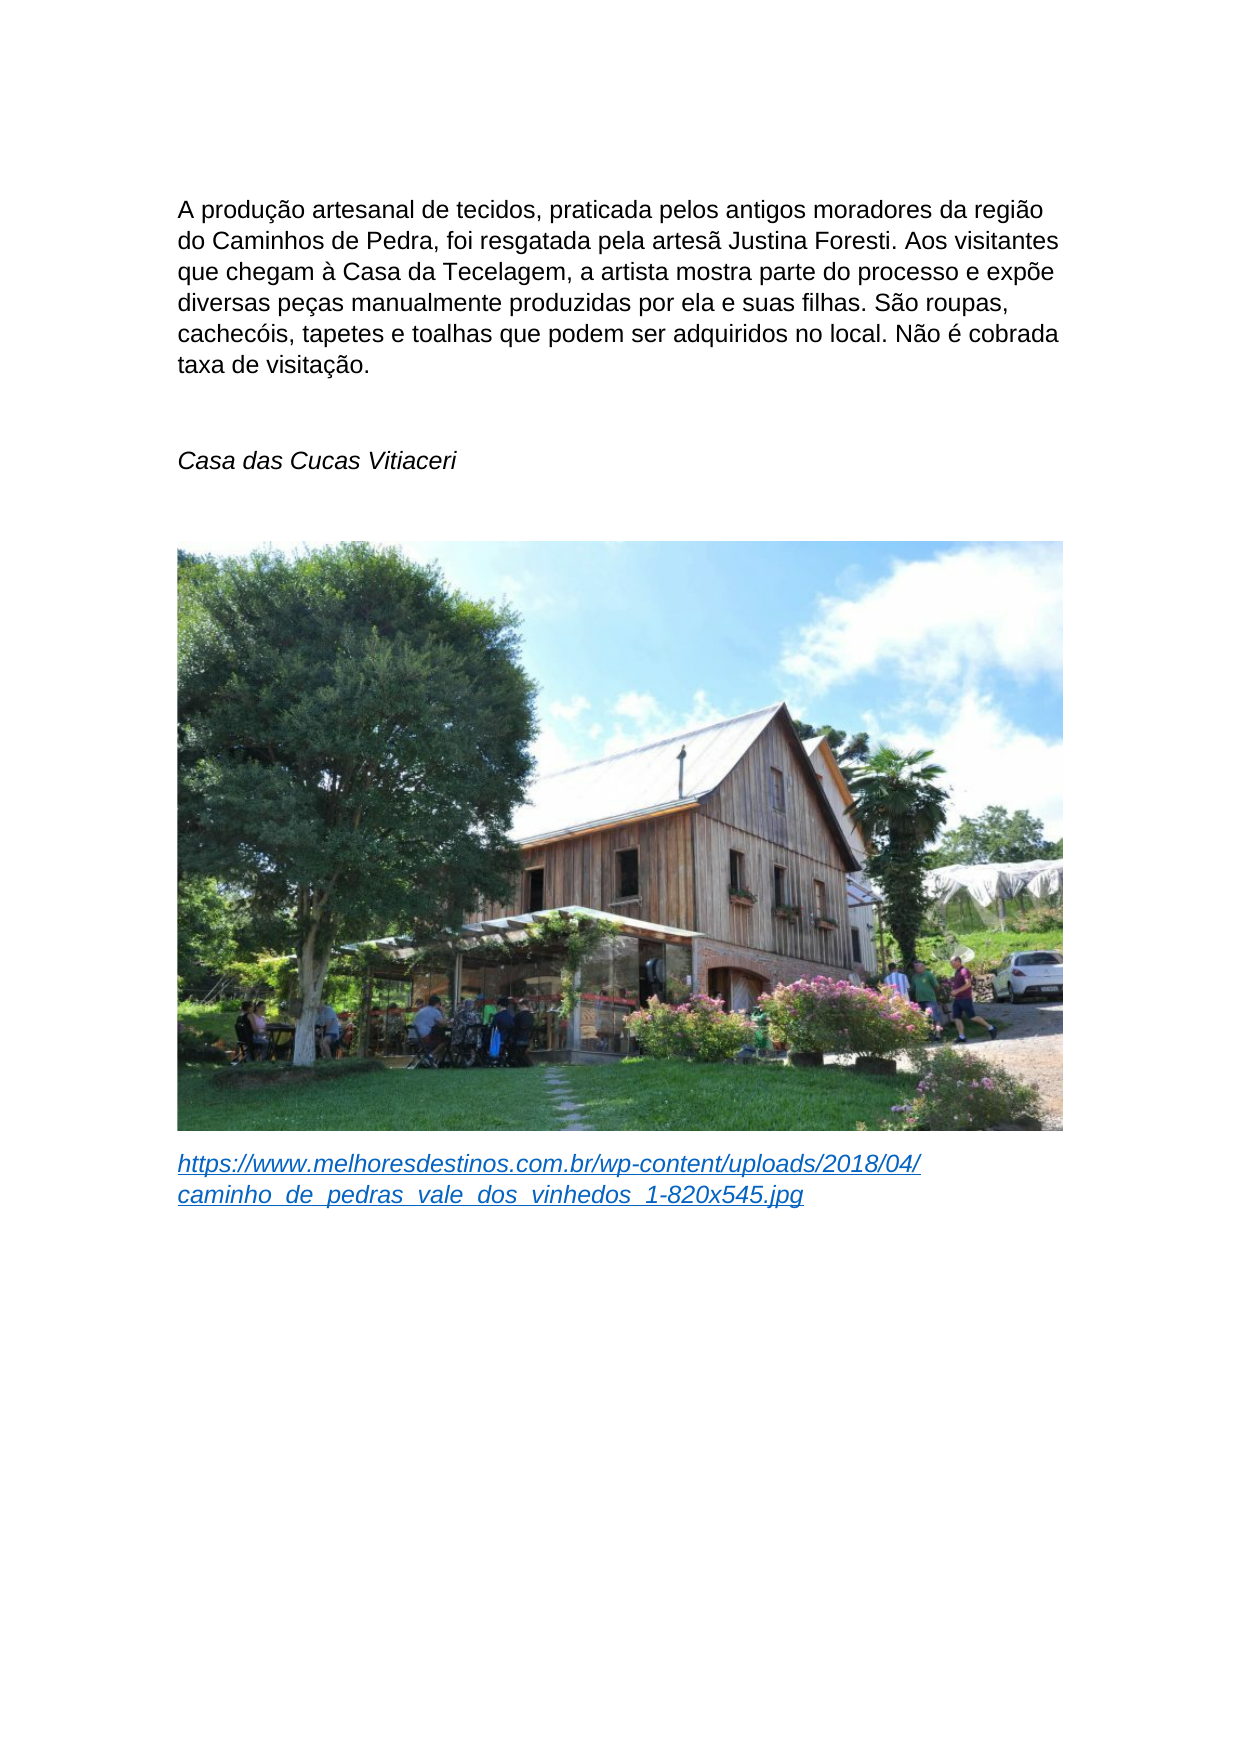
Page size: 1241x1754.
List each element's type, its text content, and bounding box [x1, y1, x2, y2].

text Casa das Cucas Vitiaceri [177, 446, 1063, 475]
text A produção artesanal de tecidos, praticada pelos antigos moradores da região do Caminhos de Pedra, foi resgatada pela artesã Justina Foresti. Aos visitantes que chegam à Casa da Tecelagem, a artista mostra parte do processo e expõe diversas peças manualmente produzidas por ela e suas filhas. São roupas, cachecóis, tapetes e toalhas que podem ser adquiridos no local. Não é cobrada taxa de visitação. [177, 195, 1063, 379]
text https://www.melhoresdestinos.com.br/wp-content/uploads/2018/04/caminho_de_pedras_vale_dos_vinhedos_1-820x545.jpg [177, 1149, 1063, 1209]
picture [177, 541, 1063, 1131]
